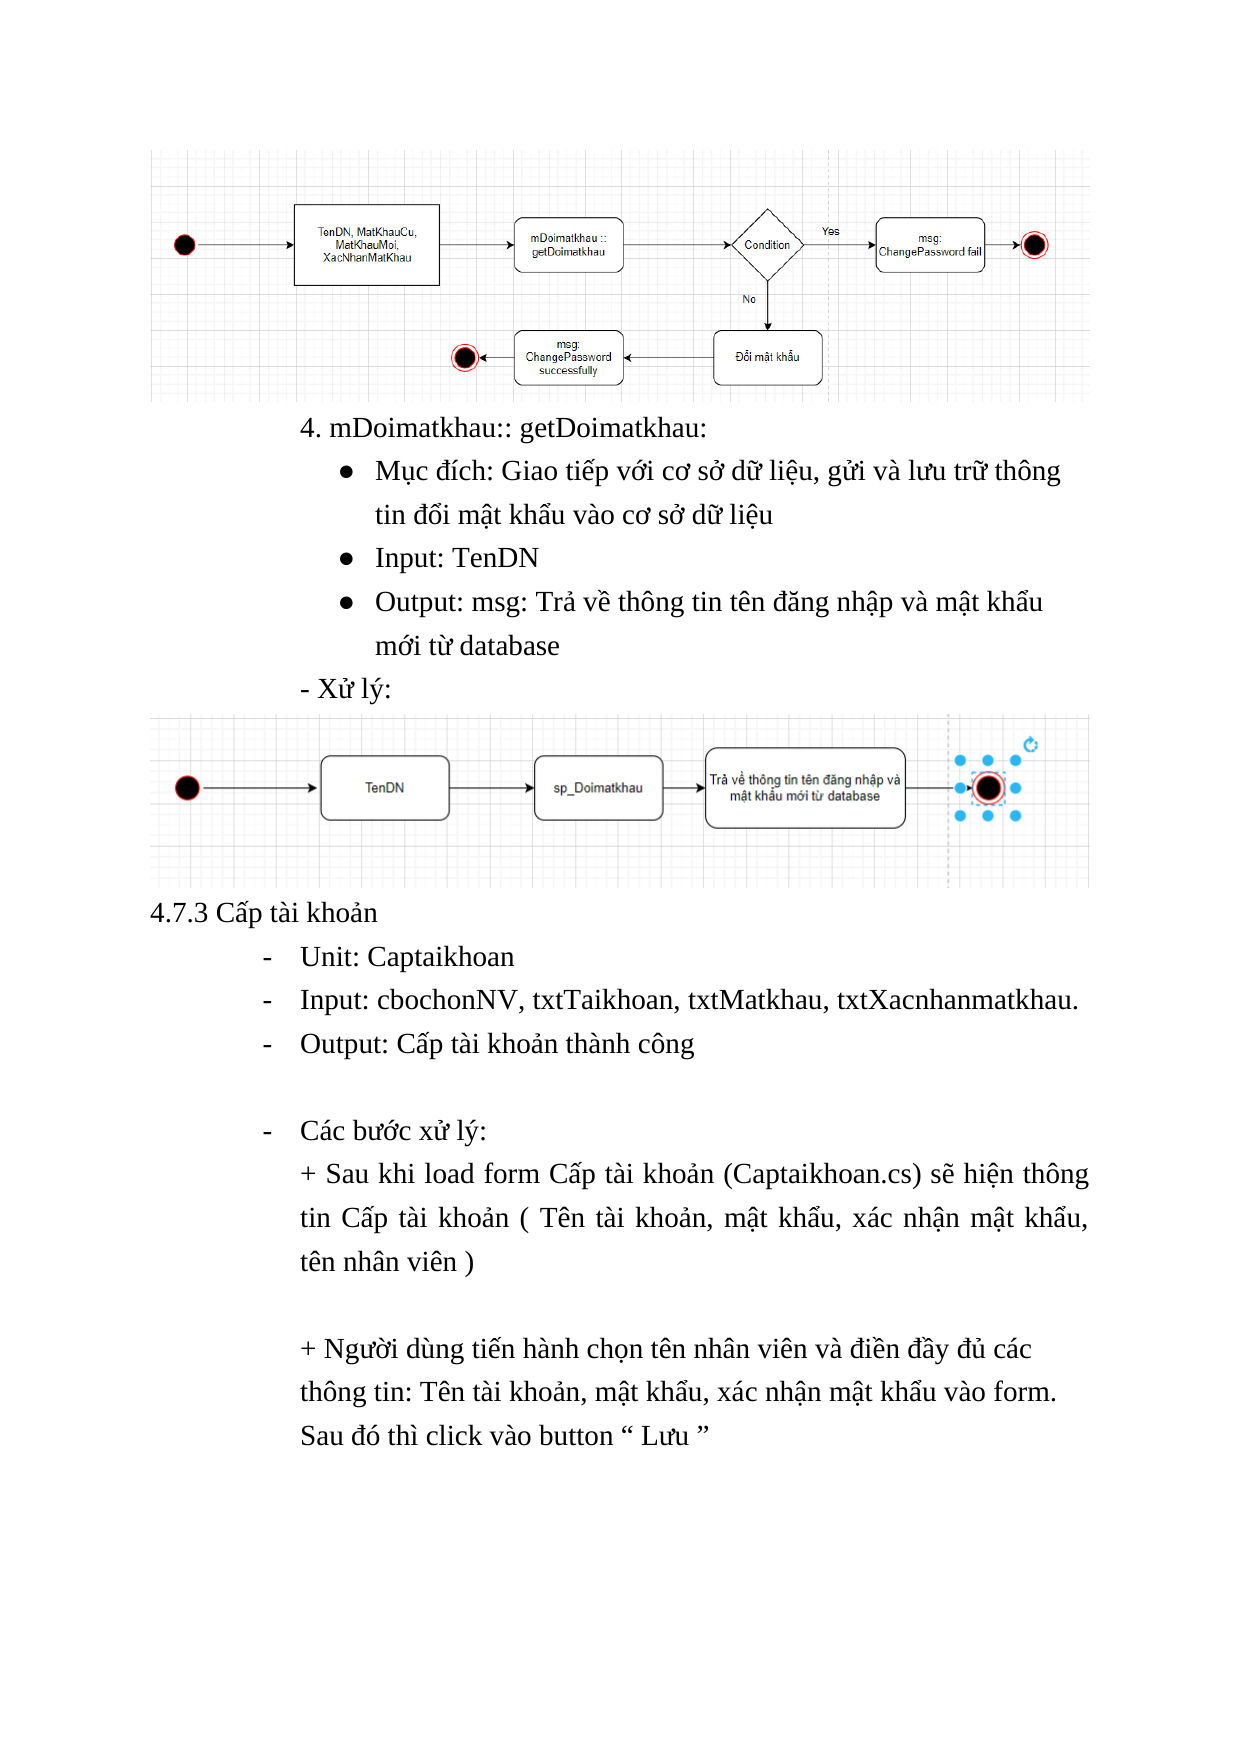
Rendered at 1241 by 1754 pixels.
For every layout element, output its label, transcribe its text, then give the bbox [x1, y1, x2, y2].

picture [150, 150, 1091, 402]
text + Sau khi load form Cấp tài khoản (Captaikhoan.cs) sẽ hiện thông tin Cấp tài khoản ( Tên tài khoản, mật khẩu, xác nhận mật khẩu, tên nhân viên ) [300, 1157, 1090, 1277]
picture [150, 714, 1091, 888]
text 4.7.3 Cấp tài khoản [150, 895, 1090, 929]
list Input: cbochonNV, txtTaikhoan, txtMatkhau, txtXacnhanmatkhau. [262, 982, 1090, 1016]
text + Người dùng tiến hành chọn tên nhân viên và điền đầy đủ các thông tin: Tên tài khoản, mật khẩu, xác nhận mật khẩu vào form. Sau đó thì click vào button “ Lưu ” [300, 1331, 1090, 1451]
text 4. mDoimatkhau:: getDoimatkhau: [225, 410, 1090, 443]
list Unit: Captaikhoan [262, 939, 1090, 972]
list Output: msg: Trả về thông tin tên đăng nhập và mật khẩu mới từ database [337, 584, 1090, 661]
text - Xử lý: [300, 671, 1090, 705]
list Các bước xử lý: [262, 1113, 1090, 1147]
list Output: Cấp tài khoản thành công [262, 1026, 1090, 1059]
list Input: TenDN [337, 541, 1090, 574]
list Mục đích: Giao tiếp với cơ sở dữ liệu, gửi và lưu trữ thông tin đổi mật khẩu vào cơ sở dữ liệu [337, 453, 1090, 531]
